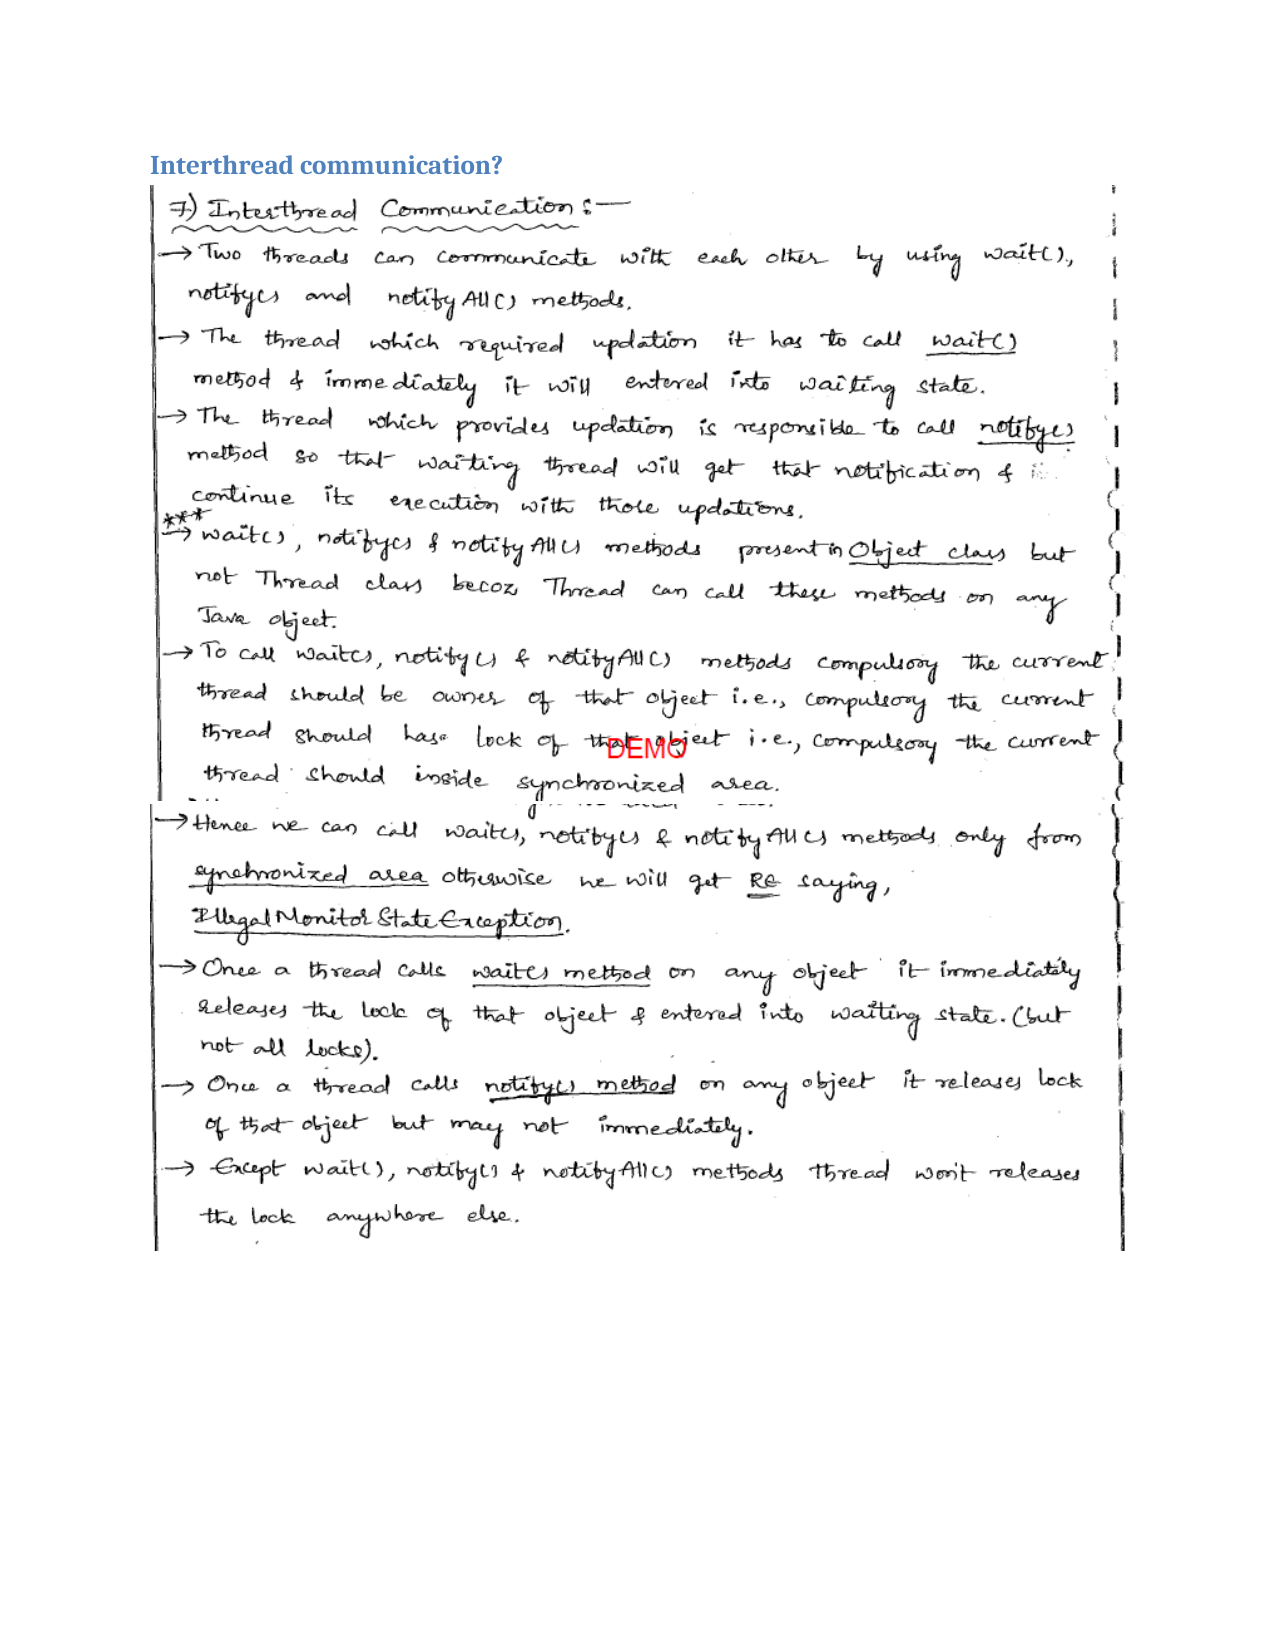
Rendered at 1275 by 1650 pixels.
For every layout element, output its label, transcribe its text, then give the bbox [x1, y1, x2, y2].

picture [150, 804, 1125, 1251]
picture [150, 185, 1125, 801]
subtitle Interthread communication? [150, 150, 1125, 181]
